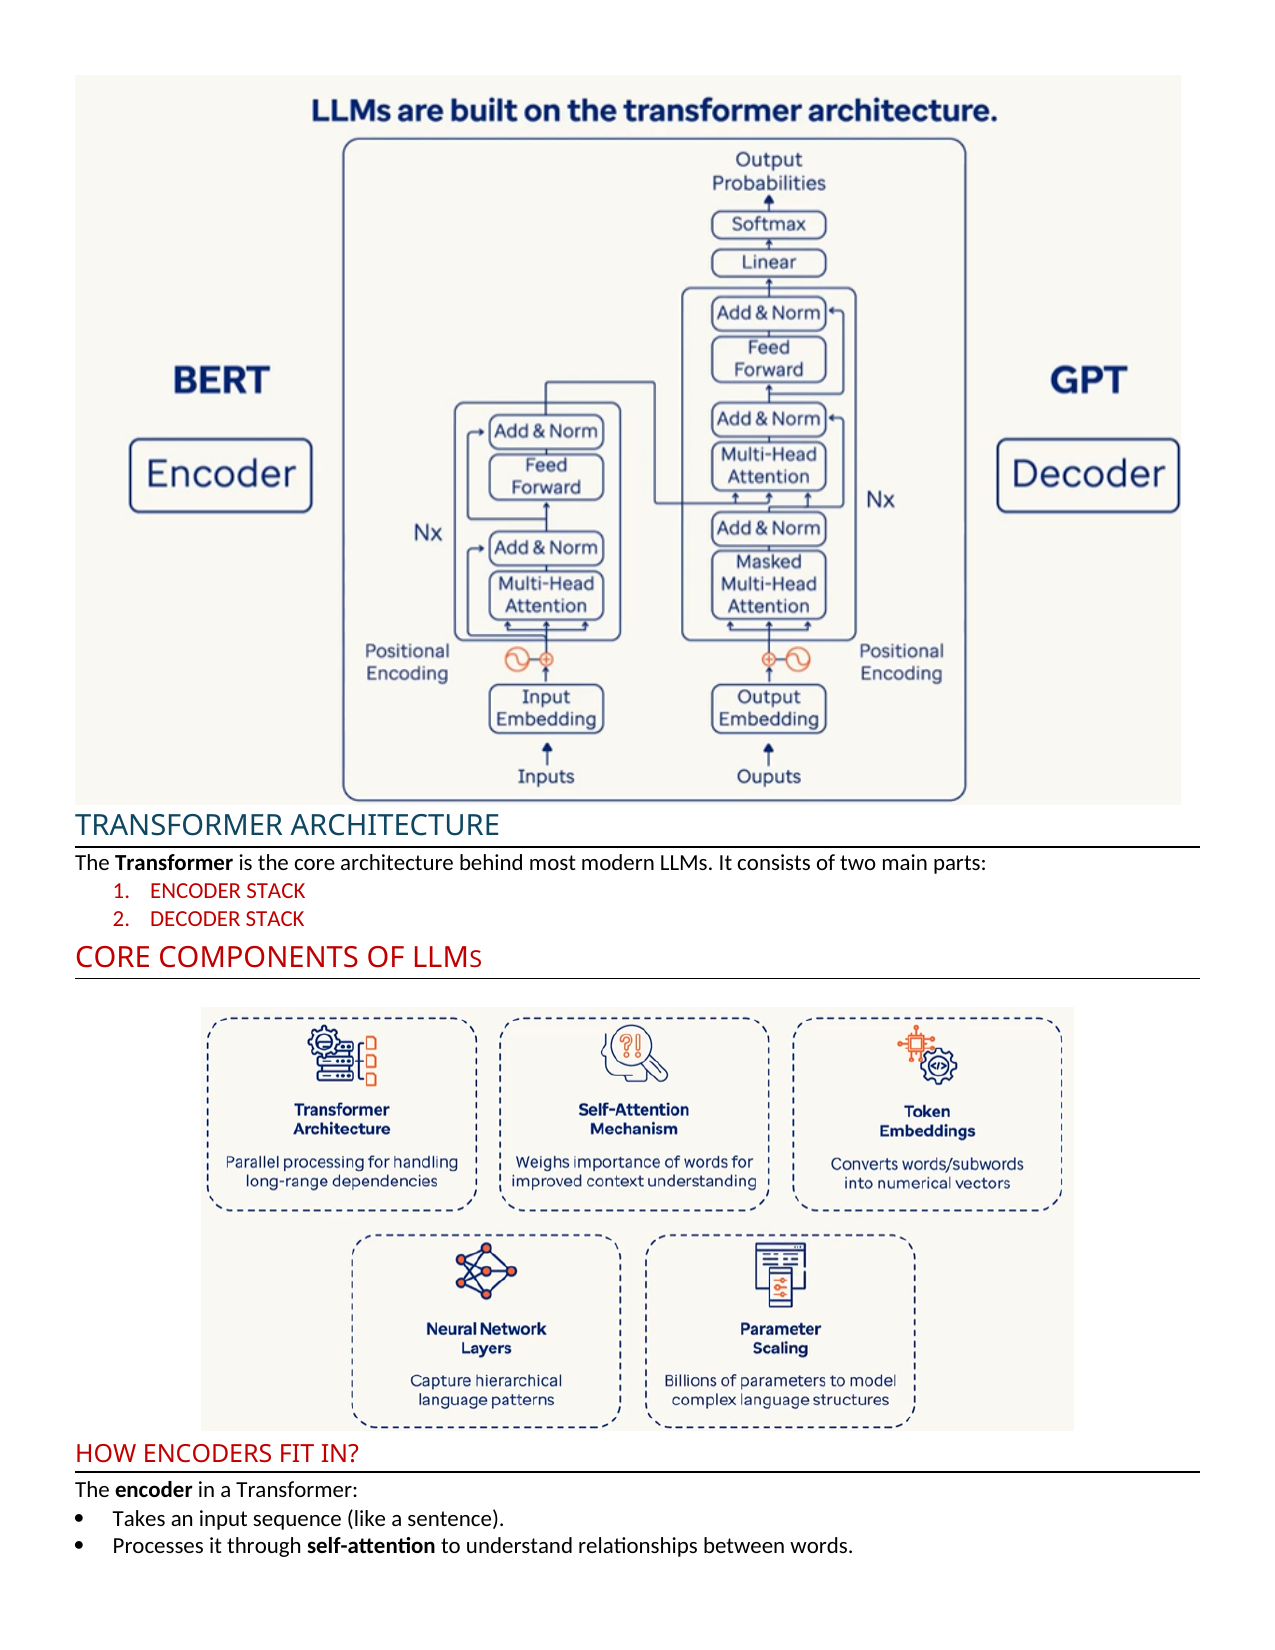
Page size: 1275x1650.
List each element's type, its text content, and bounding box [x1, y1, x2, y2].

text The encoder in a Transformer: [75, 1476, 1200, 1504]
subtitle HOW ENCODERS FIT IN? [75, 1435, 1200, 1471]
picture [200, 1007, 1075, 1431]
list ENCODER STACK [112, 876, 1200, 904]
subtitle CORE COMPONENTS OF LLMs [75, 936, 1200, 978]
list Processes it through self-attention to understand relationships between words. [75, 1532, 1200, 1560]
list DECODER STACK [112, 904, 1200, 932]
list Takes an input sequence (like a sentence). [75, 1504, 1200, 1532]
picture [75, 75, 1182, 805]
text The Transformer is the core architecture behind most modern LLMs. It consists of two main parts: [75, 848, 1200, 876]
